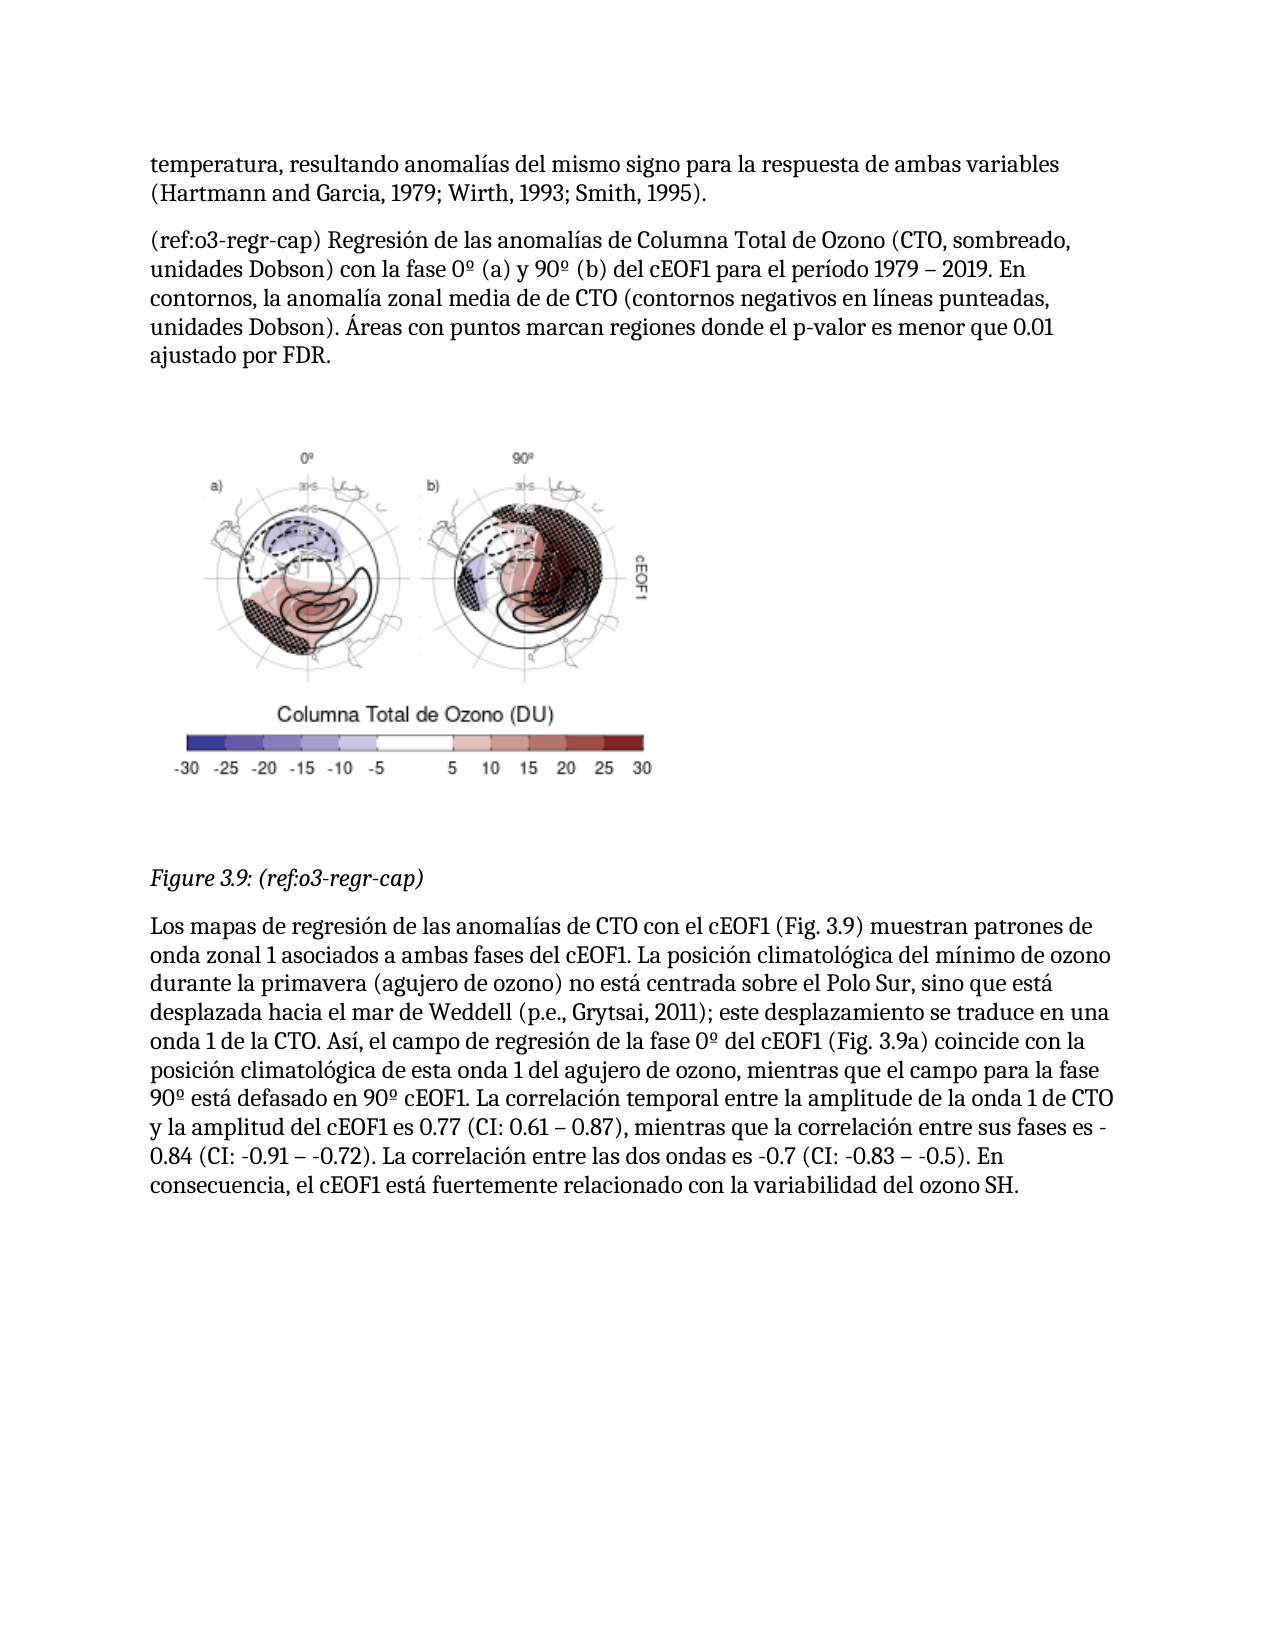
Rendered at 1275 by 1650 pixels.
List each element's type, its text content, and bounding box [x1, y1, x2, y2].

text Los mapas de regresión de las anomalías de CTO con el cEOF1 (Fig. 3.9) muestran patrones de onda zonal 1 asociados a ambas fases del cEOF1. La posición climatológica del mínimo de ozono durante la primavera (agujero de ozono) no está centrada sobre el Polo Sur, sino que está desplazada hacia el mar de Weddell (p.e., Grytsai, 2011); este desplazamiento se traduce en una onda 1 de la CTO. Así, el campo de regresión de la fase 0º del cEOF1 (Fig. 3.9a) coincide con la posición climatológica de esta onda 1 del agujero de ozono, mientras que el campo para la fase 90º está defasado en 90º cEOF1. La correlación temporal entre la amplitude de la onda 1 de CTO y la amplitud del cEOF1 es 0.77 (CI: 0.61 – 0.87), mientras que la correlación entre sus fases es -0.84 (CI: -0.91 – -0.72). La correlación entre las dos ondas es -0.7 (CI: -0.83 – -0.5). En consecuencia, el cEOF1 está fuertemente relacionado con la variabilidad del ozono SH. [150, 912, 1125, 1199]
text Figure 3.9: (ref:o3-regr-cap) [150, 864, 1125, 893]
text (ref:o3-regr-cap) Regresión de las anomalías de Columna Total de Ozono (CTO, sombreado, unidades Dobson) con la fase 0º (a) y 90º (b) del cEOF1 para el período 1979 – 2019. En contornos, la anomalía zonal media de de CTO (contornos negativos en líneas punteadas, unidades Dobson). Áreas con puntos marcan regiones donde el p-valor es menor que 0.01 ajustado por FDR. [150, 226, 1125, 370]
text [150, 150, 1125, 207]
picture [168, 388, 668, 844]
